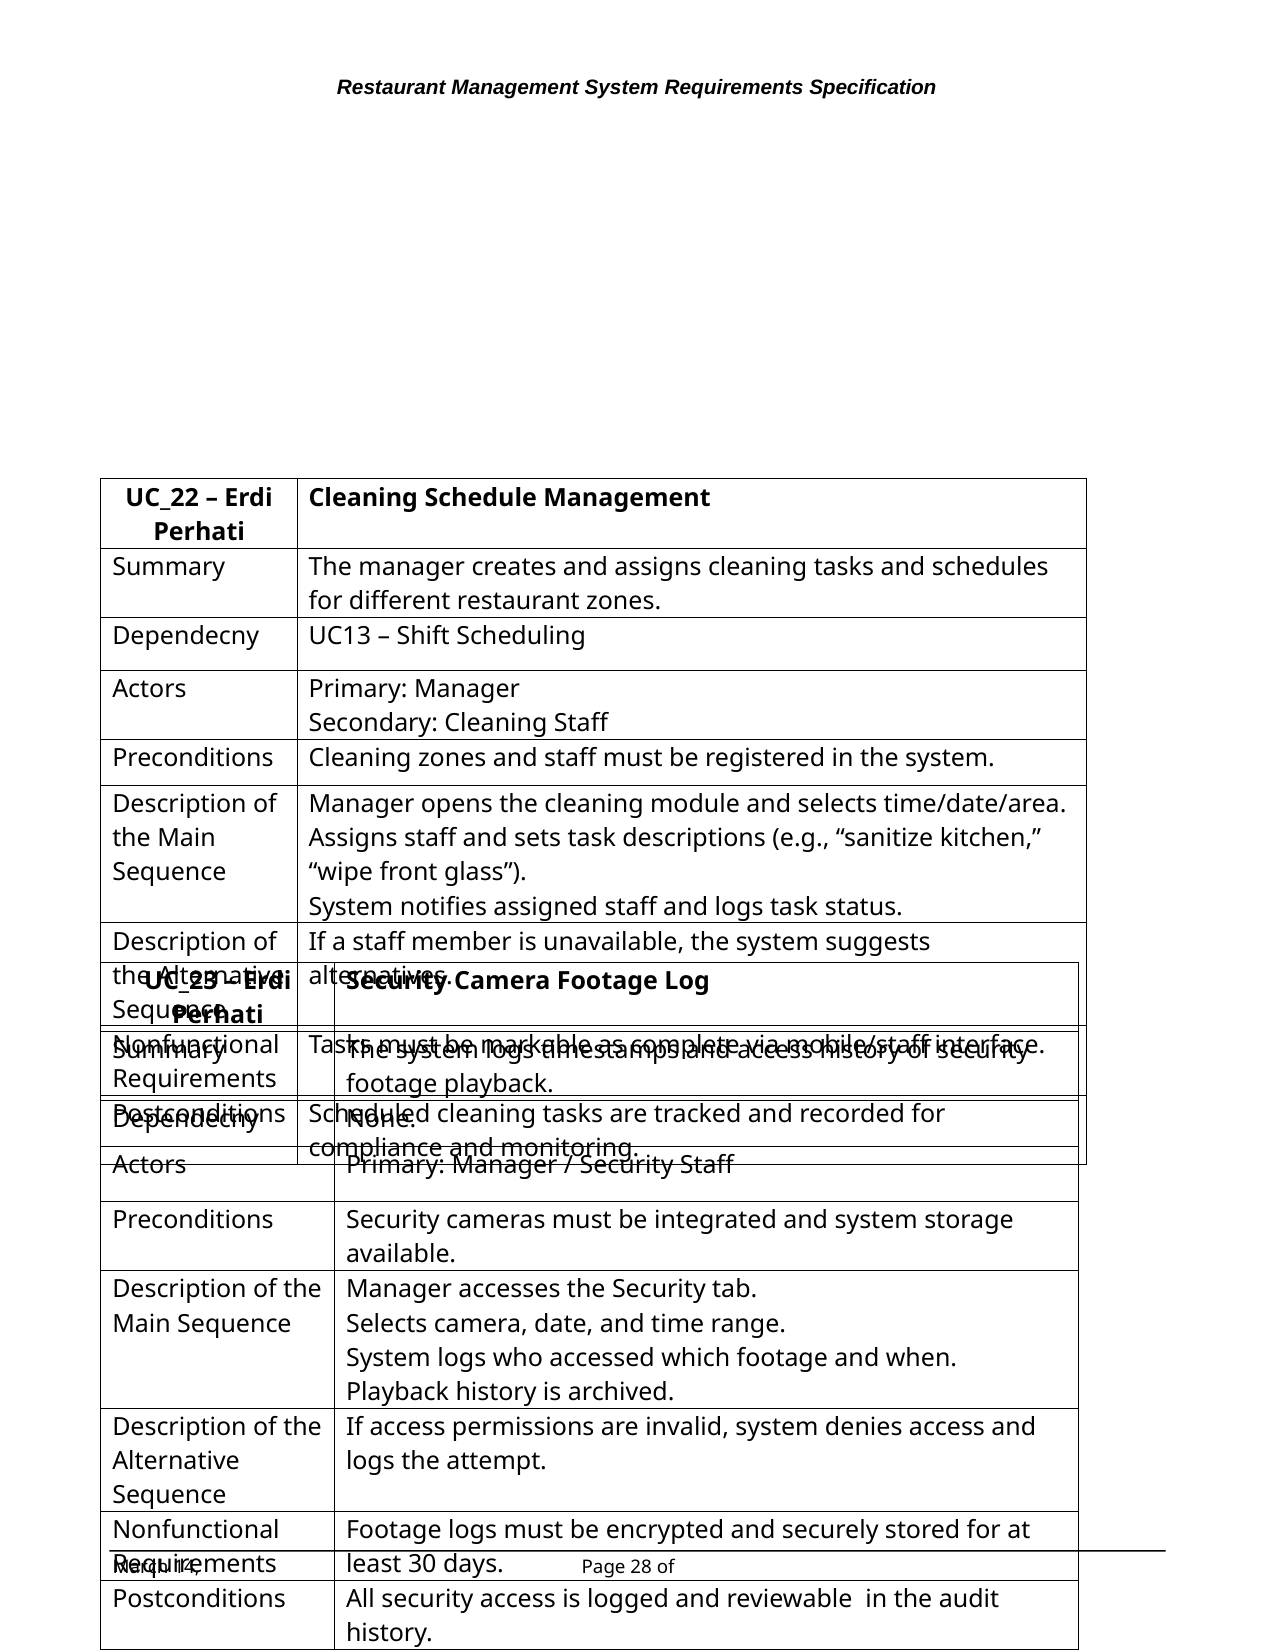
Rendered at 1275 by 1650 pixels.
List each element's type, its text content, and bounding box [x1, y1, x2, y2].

table_cell Dependecny [101, 618, 297, 670]
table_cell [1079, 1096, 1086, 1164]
table_header Security Camera Footage Log [335, 963, 1078, 1031]
table_header UC_22 – Erdi Perhati [101, 479, 297, 547]
table_cell UC13 – Shift Scheduling [298, 618, 1086, 670]
table_cell Preconditions [101, 740, 297, 785]
table_cell Description of the Main Sequence [101, 786, 297, 922]
table_cell Actors [101, 671, 297, 739]
table_header Cleaning Schedule Management [298, 479, 1086, 547]
table_cell Nonfunctional Requirements [101, 1512, 334, 1580]
table_cell Manager accesses the Security tab. Selects camera, date, and time range. System logs who accessed which footage and when. Playback history is archived. [335, 1271, 1078, 1407]
table_cell Manager opens the cleaning module and selects time/date/area. Assigns staff and sets task descriptions (e.g., “sanitize kitchen,” “wipe front glass”). System notifies assigned staff and logs task status. [298, 786, 1086, 922]
table_cell If access permissions are invalid, system denies access and logs the attempt. [335, 1409, 1078, 1511]
table_cell Actors [101, 1147, 334, 1201]
table_cell Summary [101, 1032, 334, 1100]
table_cell If a staff member is unavailable, the system suggests alternatives. [298, 923, 1086, 1025]
table_cell None. [335, 1101, 1078, 1146]
table_cell The system logs timestamps and access history of security footage playback. [335, 1032, 1078, 1100]
table_cell Primary: Manager / Security Staff [335, 1147, 1078, 1201]
table_cell Summary [101, 549, 297, 617]
table_cell Footage logs must be encrypted and securely stored for at least 30 days. [335, 1512, 1078, 1580]
table_cell Cleaning zones and staff must be registered in the system. [298, 740, 1086, 785]
table_cell Security cameras must be integrated and system storage available. [335, 1202, 1078, 1270]
table_cell Preconditions [101, 1202, 334, 1270]
table_cell The manager creates and assigns cleaning tasks and schedules for different restaurant zones. [298, 549, 1086, 617]
table_cell Postconditions [101, 1581, 334, 1649]
table_cell Dependecny [101, 1101, 334, 1146]
table_cell Primary: Manager Secondary: Cleaning Staff [298, 671, 1086, 739]
table_cell Description of the Alternative Sequence [101, 923, 297, 962]
table_cell Description of the Alternative Sequence [101, 1409, 334, 1511]
table_header UC_23 – Erdi Perhati [101, 963, 334, 1031]
table_cell Description of the Main Sequence [101, 1271, 334, 1407]
table_cell All security access is logged and reviewable in the audit history. [335, 1581, 1078, 1649]
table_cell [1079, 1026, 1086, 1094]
